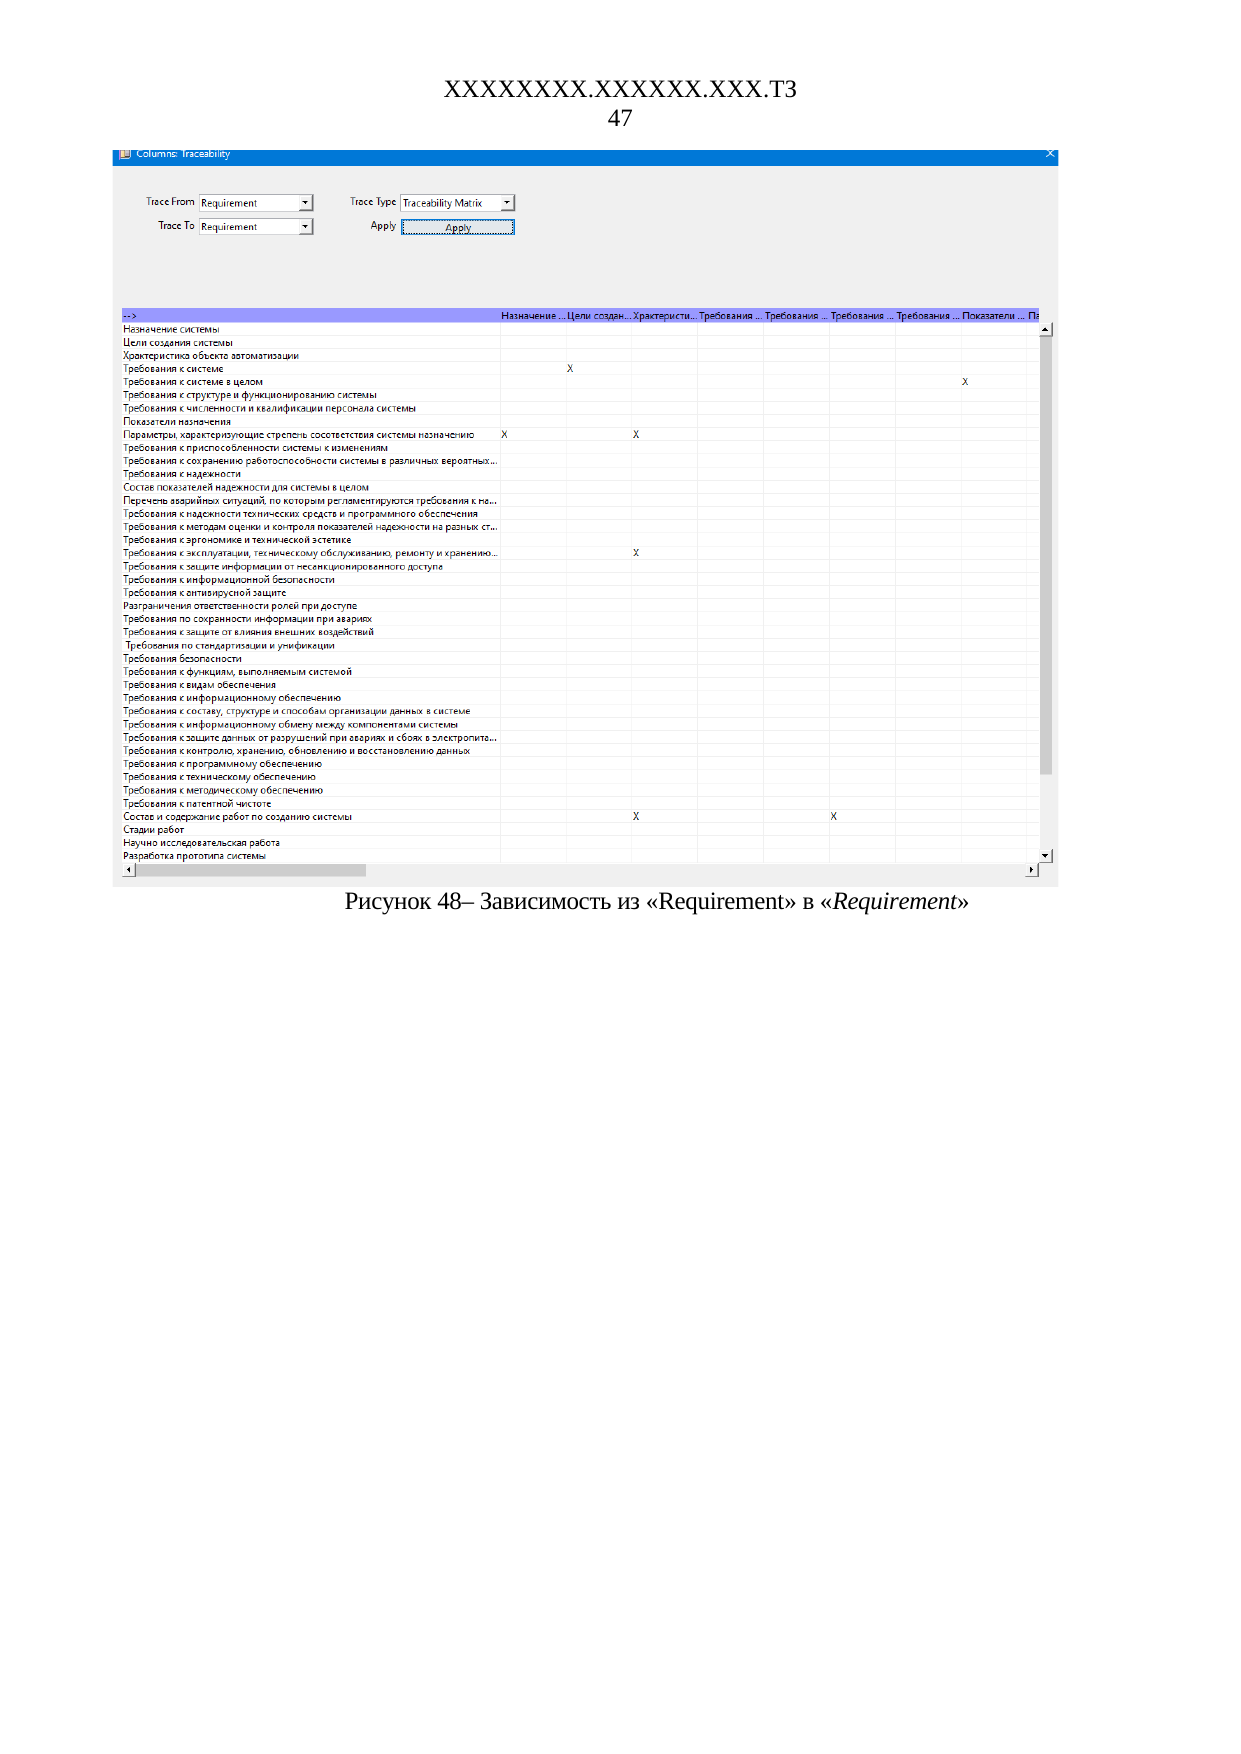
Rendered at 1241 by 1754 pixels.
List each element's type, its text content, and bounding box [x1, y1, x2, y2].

text Рисунок 48– Зависимость из «Requirement» в «Requirement» [112, 886, 1128, 915]
picture [112, 150, 1059, 887]
